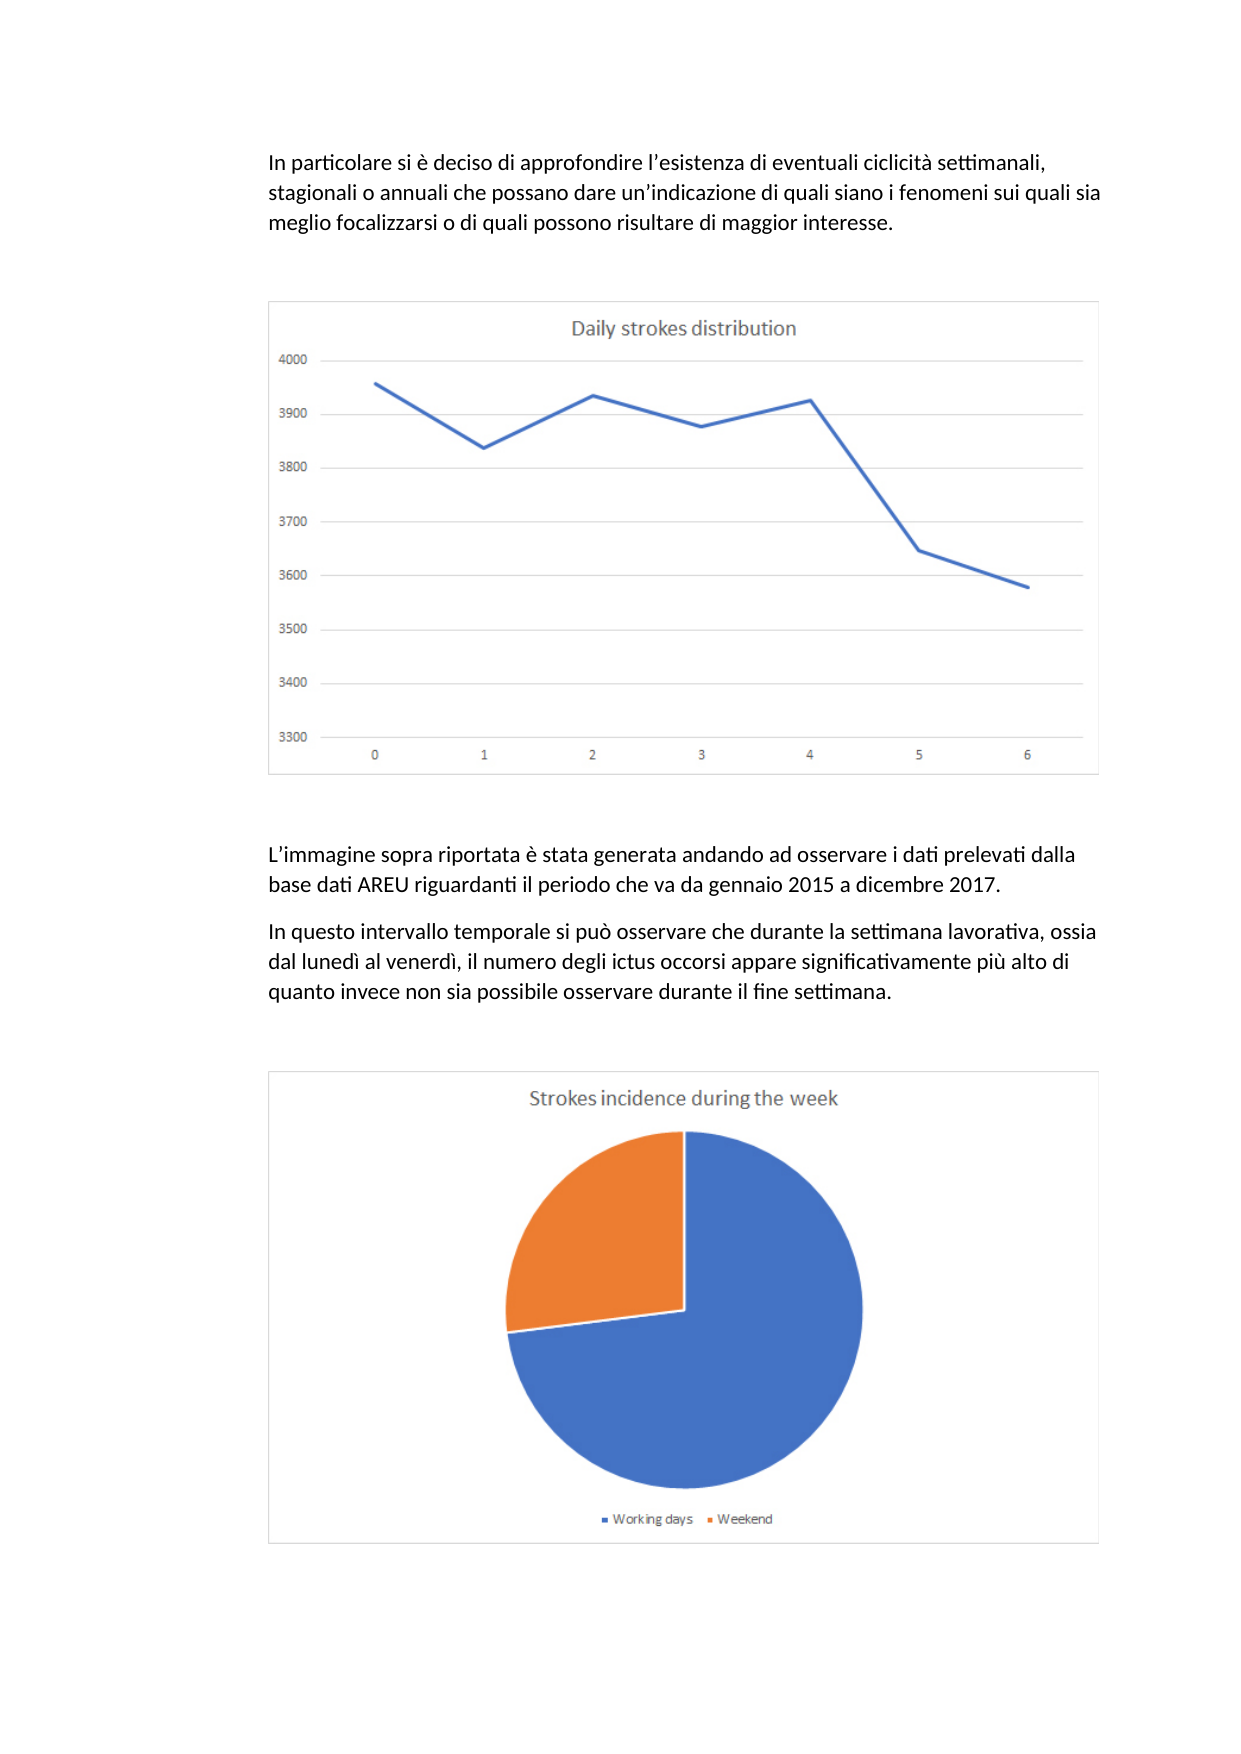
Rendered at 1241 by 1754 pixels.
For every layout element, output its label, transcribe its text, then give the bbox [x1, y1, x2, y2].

text In questo intervallo temporale si può osservare che durante la settimana lavorativa, ossia dal lunedì al venerdì, il numero degli ictus occorsi appare significativamente più alto di quanto invece non sia possibile osservare durante il fine settimana. [268, 917, 1122, 1005]
text In particolare si è deciso di approfondire l’esistenza di eventuali ciclicità settimanali, stagionali o annuali che possano dare un’indicazione di quali siano i fenomeni sui quali sia meglio focalizzarsi o di quali possono risultare di maggior interesse. [268, 148, 1122, 236]
picture [268, 301, 1099, 775]
picture [268, 1071, 1099, 1544]
text L’immagine sopra riportata è stata generata andando ad osservare i dati prelevati dalla base dati AREU riguardanti il periodo che va da gennaio 2015 a dicembre 2017. [268, 840, 1122, 898]
